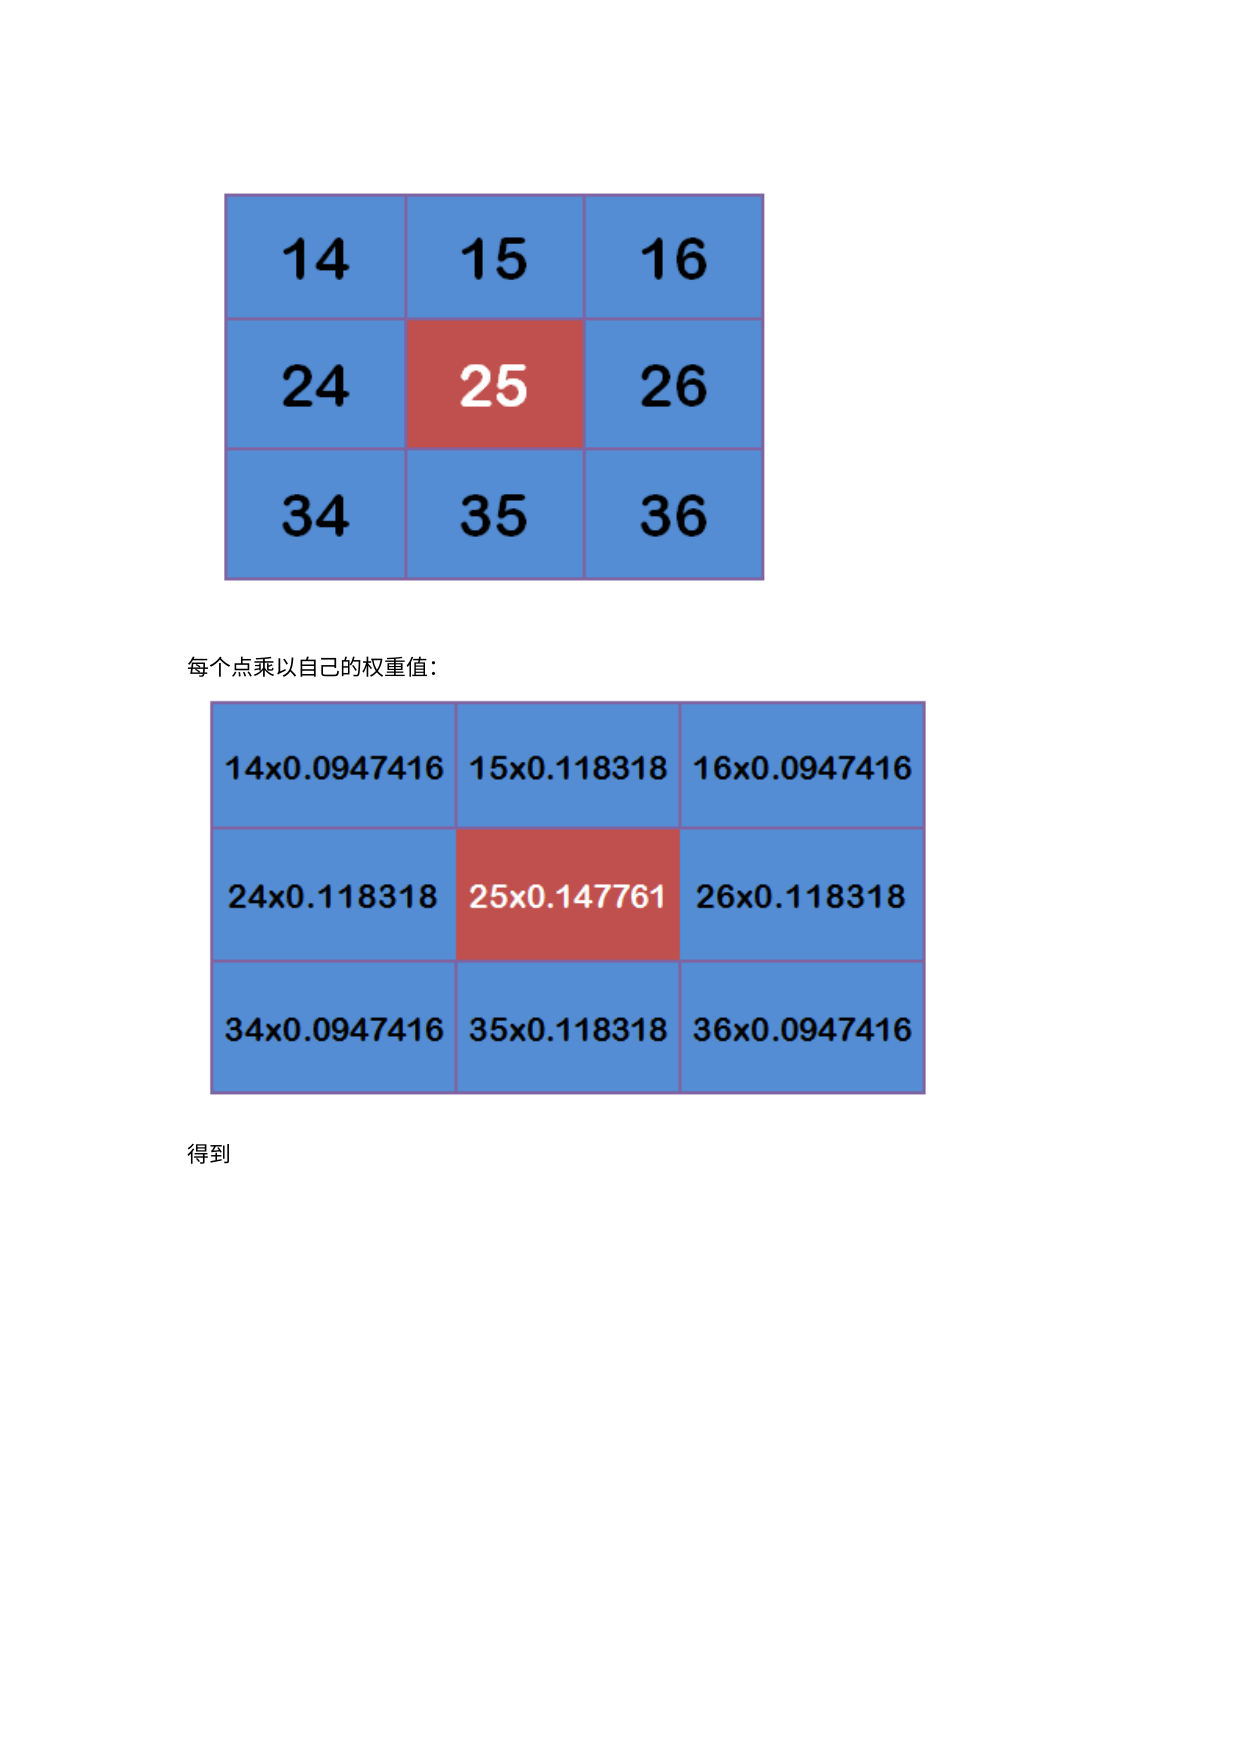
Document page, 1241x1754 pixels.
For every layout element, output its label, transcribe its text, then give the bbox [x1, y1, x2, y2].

picture [187, 682, 951, 1126]
text 每个点乘以自己的权重值： [187, 649, 1053, 682]
text 得到 [187, 1137, 1053, 1169]
picture [187, 162, 799, 623]
